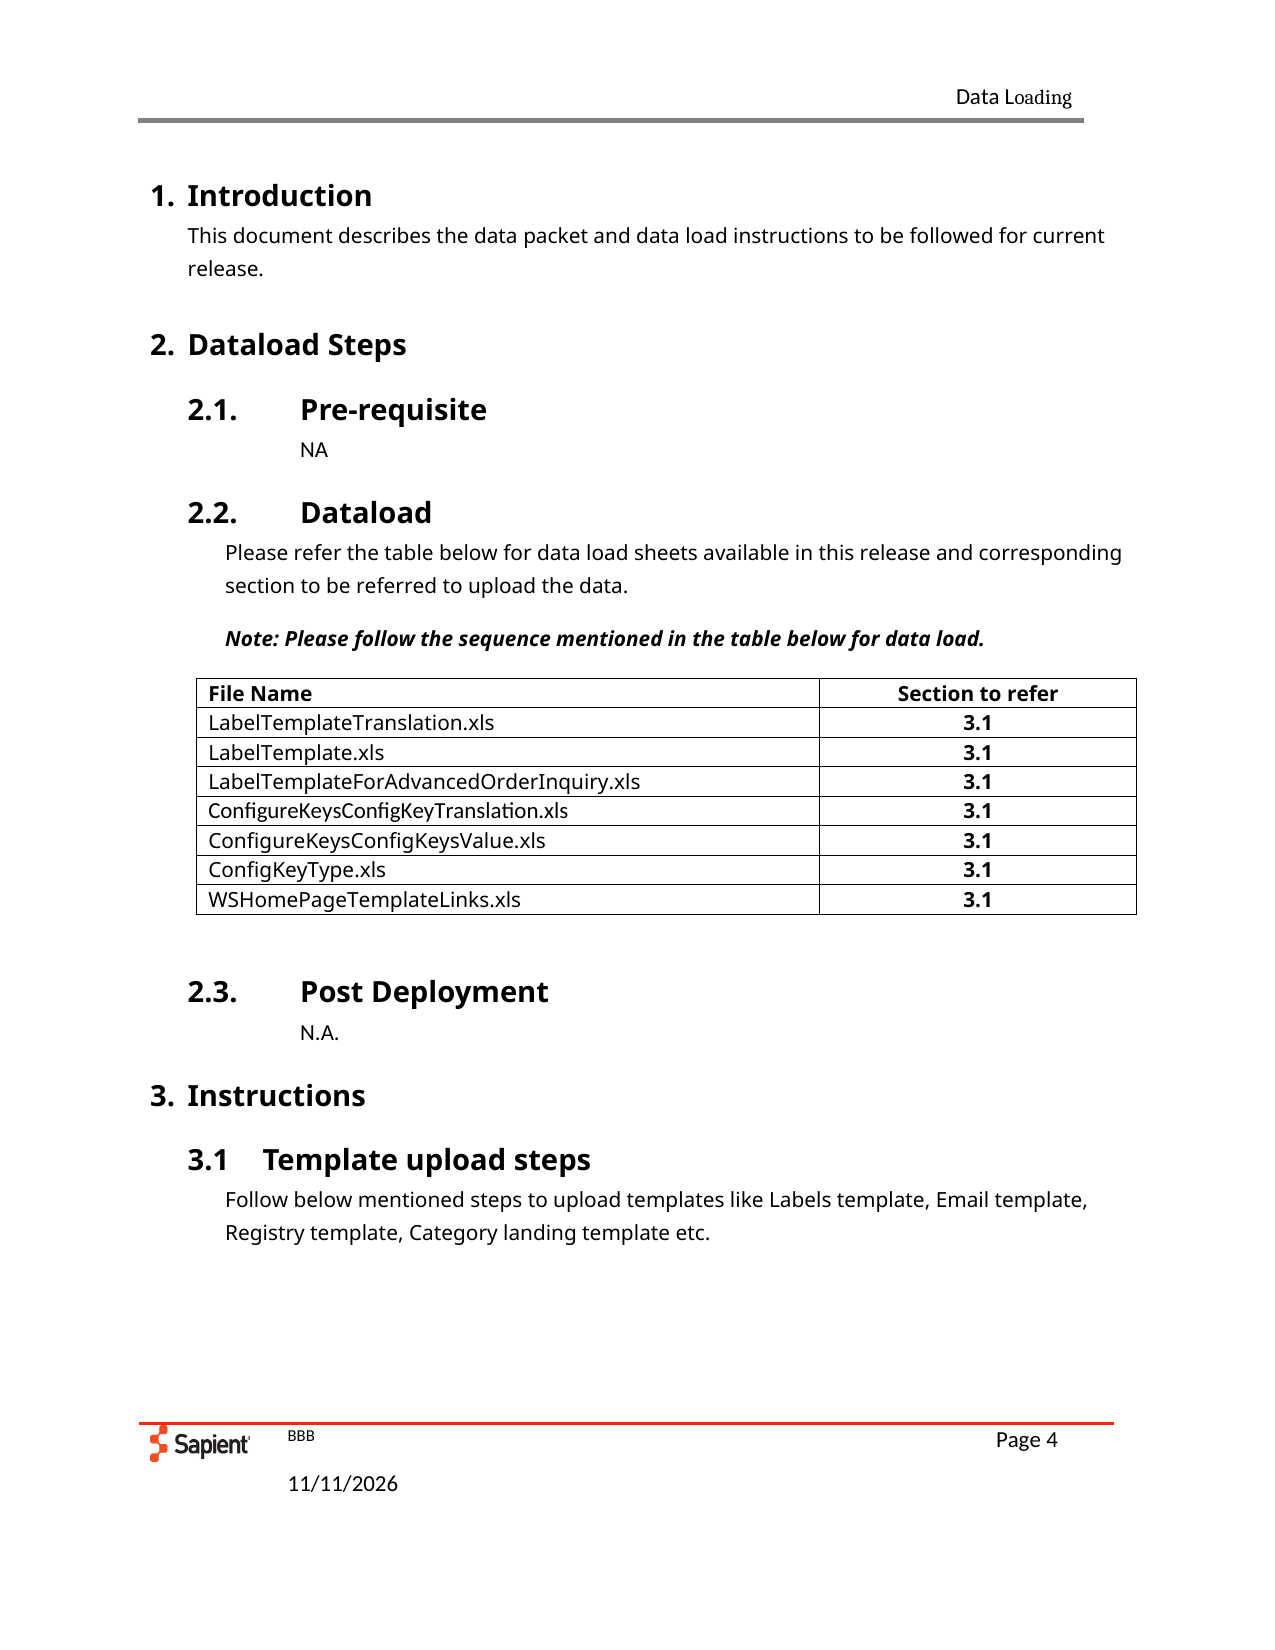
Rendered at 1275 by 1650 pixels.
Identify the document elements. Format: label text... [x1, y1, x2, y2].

subtitle Dataload [187, 492, 1125, 532]
table_header File Name [197, 679, 819, 707]
text Note: Please follow the sequence mentioned in the table below for data load. [225, 624, 1125, 653]
table_cell 3.1 [820, 885, 1136, 913]
table_cell 3.1 [820, 826, 1136, 854]
text N.A. [300, 1018, 1125, 1046]
subtitle Introduction [150, 176, 1125, 215]
subtitle Pre-requisite [187, 389, 1125, 429]
subtitle Instructions [150, 1075, 1125, 1114]
table_cell 3.1 [820, 767, 1136, 796]
subtitle Template upload steps [187, 1139, 1125, 1179]
text This document describes the data packet and data load instructions to be followed for current release. [187, 222, 1125, 283]
table_cell WSHomePageTemplateLinks.xls [197, 885, 819, 913]
table_cell ConfigureKeysConfigKeysValue.xls [197, 826, 819, 854]
subtitle Dataload Steps [150, 324, 1125, 364]
subtitle Post Deployment [187, 972, 1125, 1011]
text Follow below mentioned steps to upload templates like Labels template, Email template, Registry template, Category landing template etc. [225, 1185, 1125, 1246]
table_header Section to refer [820, 679, 1136, 707]
table_cell LabelTemplateForAdvancedOrderInquiry.xls [197, 767, 819, 796]
table_cell 3.1 [820, 738, 1136, 766]
table_cell 3.1 [820, 797, 1136, 825]
table_cell LabelTemplate.xls [197, 738, 819, 766]
table_cell 3.1 [820, 708, 1136, 737]
table_cell ConfigKeyType.xls [197, 856, 819, 884]
table_cell 3.1 [820, 856, 1136, 884]
text NA [225, 435, 1125, 463]
table_cell LabelTemplateTranslation.xls [197, 708, 819, 737]
text Please refer the table below for data load sheets available in this release and corresponding section to be referred to upload the data. [225, 538, 1125, 599]
table_cell ConfigureKeysConfigKeyTranslation.xls [197, 797, 819, 825]
